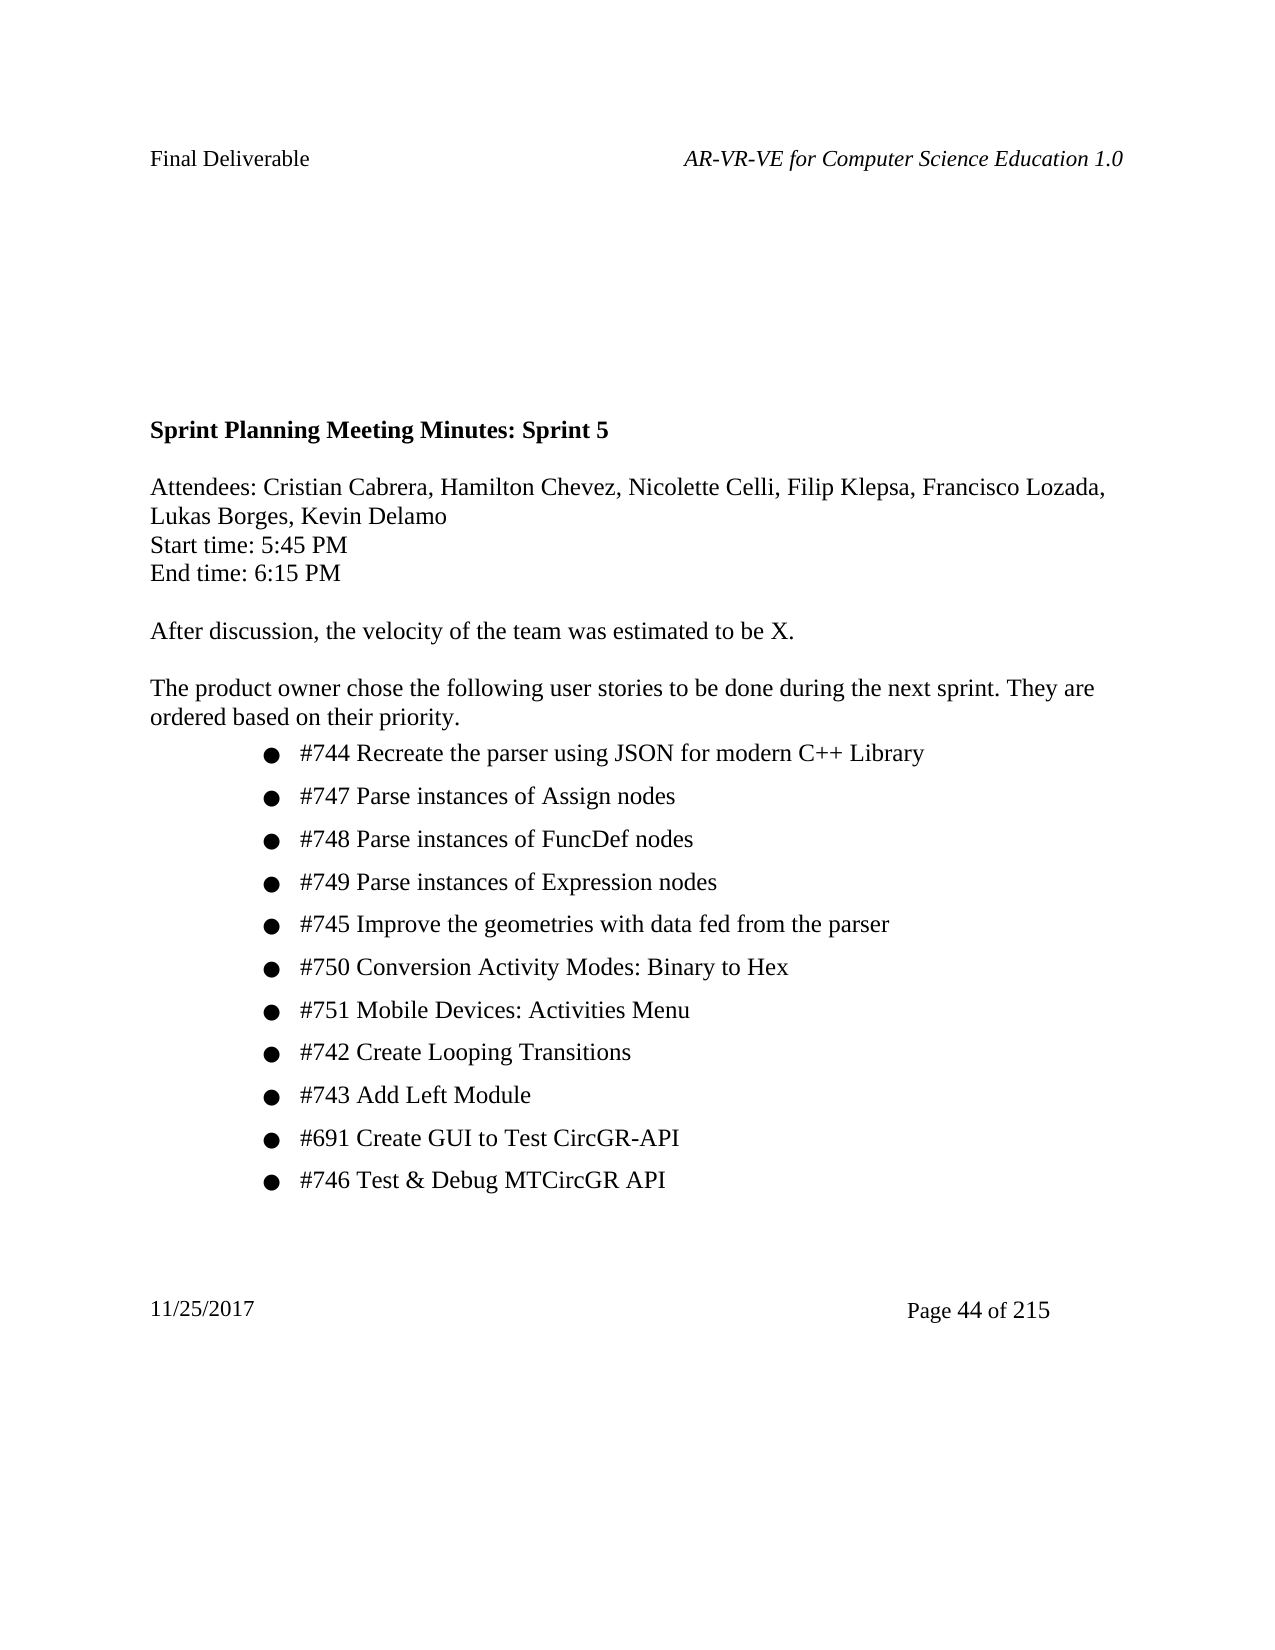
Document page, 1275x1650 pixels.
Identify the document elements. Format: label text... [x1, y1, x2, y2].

text Sprint Planning Meeting Minutes: Sprint 5 [150, 415, 1125, 443]
text Attendees: Cristian Cabrera, Hamilton Chevez, Nicolette Celli, Filip Klepsa, Francisco Lozada, Lukas Borges, Kevin Delamo [150, 472, 1125, 530]
text Start time: 5:45 PM [150, 530, 1125, 558]
list #691 Create GUI to Test CircGR-API [262, 1115, 1125, 1158]
list #749 Parse instances of Expression nodes [262, 859, 1125, 902]
list #750 Conversion Activity Modes: Binary to Hex [262, 944, 1125, 987]
list #746 Test & Debug MTCircGR API [262, 1158, 1125, 1201]
text The product owner chose the following user stories to be done during the next sprint. They are ordered based on their priority. [150, 673, 1125, 731]
list #748 Parse instances of FuncDef nodes [262, 816, 1125, 859]
list #742 Create Looping Transitions [262, 1030, 1125, 1073]
list #751 Mobile Devices: Activities Menu [262, 987, 1125, 1030]
list #743 Add Left Module [262, 1073, 1125, 1115]
list #747 Parse instances of Assign nodes [262, 774, 1125, 816]
list #744 Recreate the parser using JSON for modern C++ Library [262, 731, 1125, 774]
text After discussion, the velocity of the team was estimated to be X. [150, 616, 1125, 645]
text End time: 6:15 PM [150, 558, 1125, 587]
list #745 Improve the geometries with data fed from the parser [262, 902, 1125, 944]
